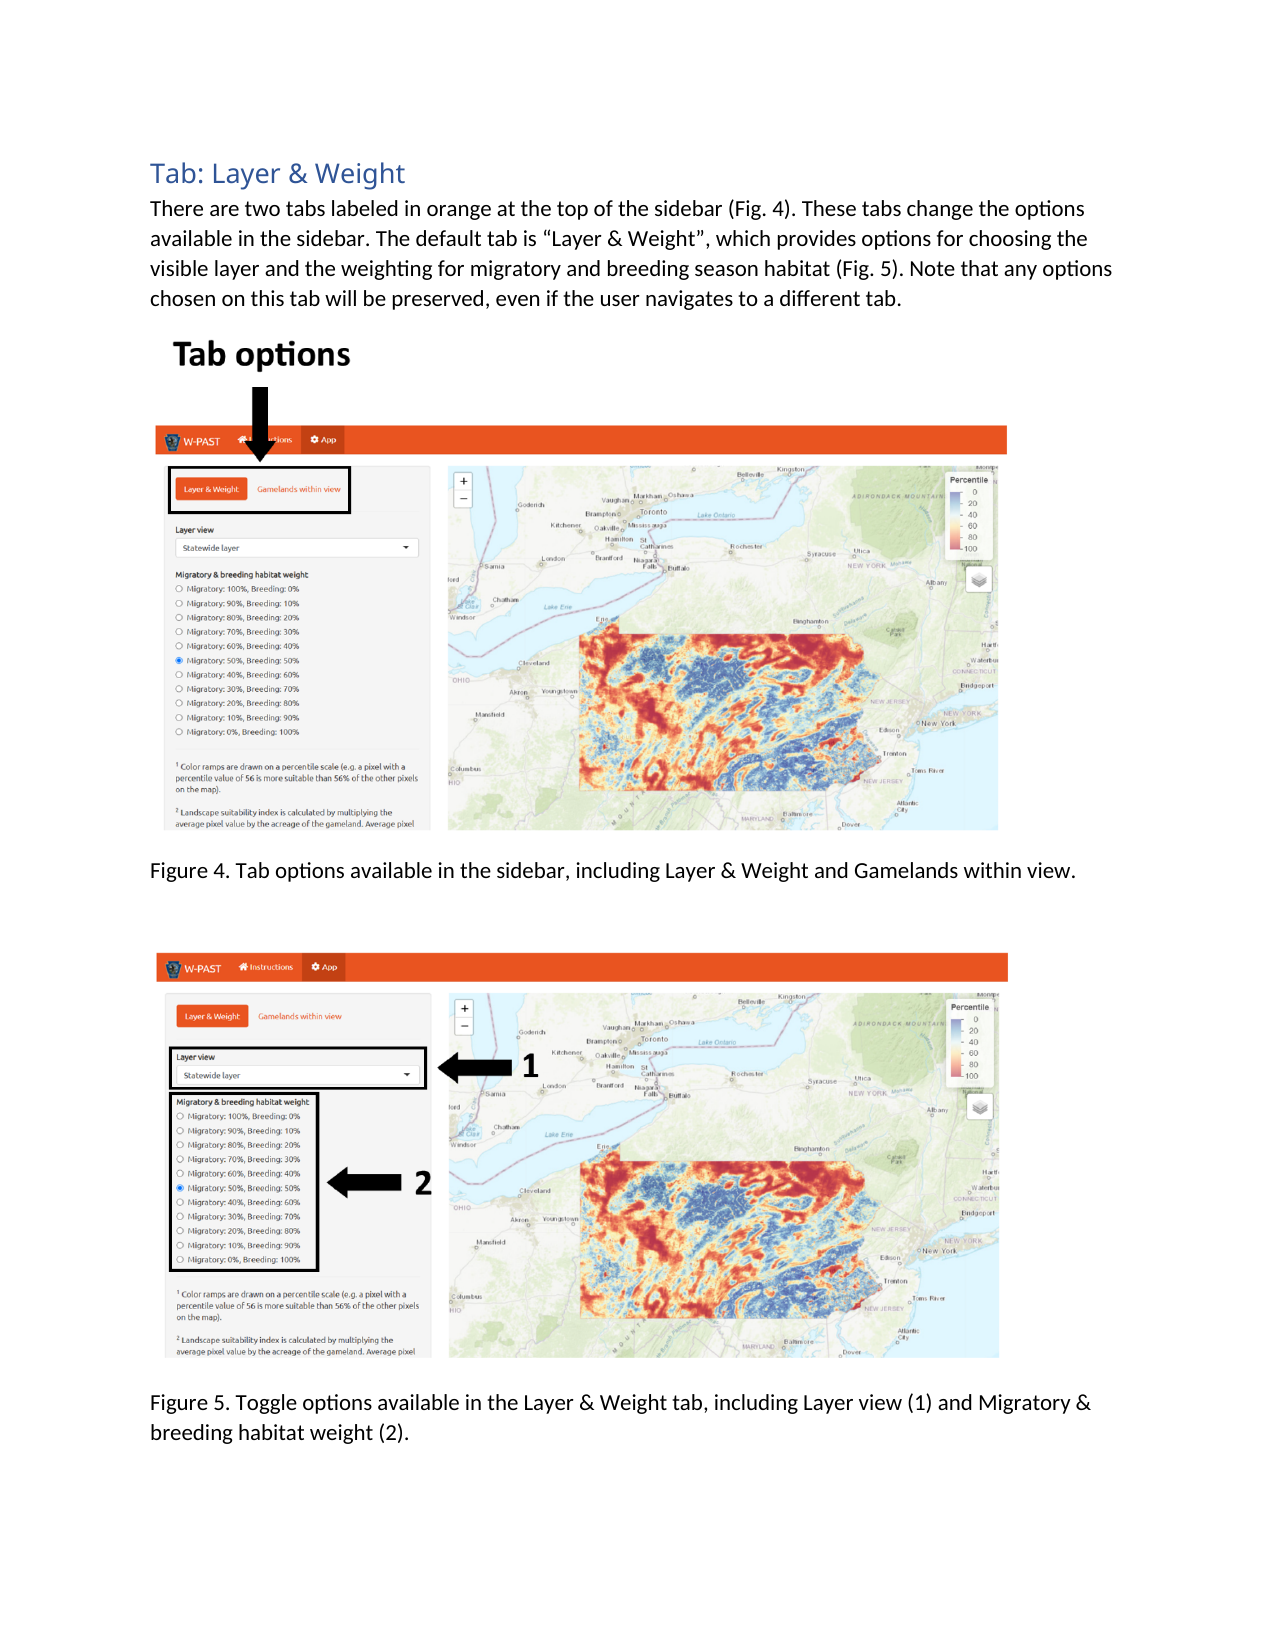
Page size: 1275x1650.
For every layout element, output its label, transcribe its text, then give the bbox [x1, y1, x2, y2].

subtitle Tab: Layer & Weight [150, 154, 1125, 191]
picture [150, 331, 1013, 838]
text Figure 5. Toggle options available in the Layer & Weight tab, including Layer view (1) and Migratory & breeding habitat weight (2). [150, 1388, 1125, 1446]
text Figure 4. Tab options available in the sidebar, including Layer & Weight and Gamelands within view. [150, 857, 1125, 884]
text There are two tabs labeled in orange at the top of the sidebar (Fig. 4). These tabs change the options available in the sidebar. The default tab is “Layer & Weight”, which provides options for choosing the visible layer and the weighting for migratory and breeding season habitat (Fig. 5). Note that any options chosen on this tab will be preserved, even if the user navigates to a different tab. [150, 194, 1125, 313]
picture [150, 950, 1011, 1369]
